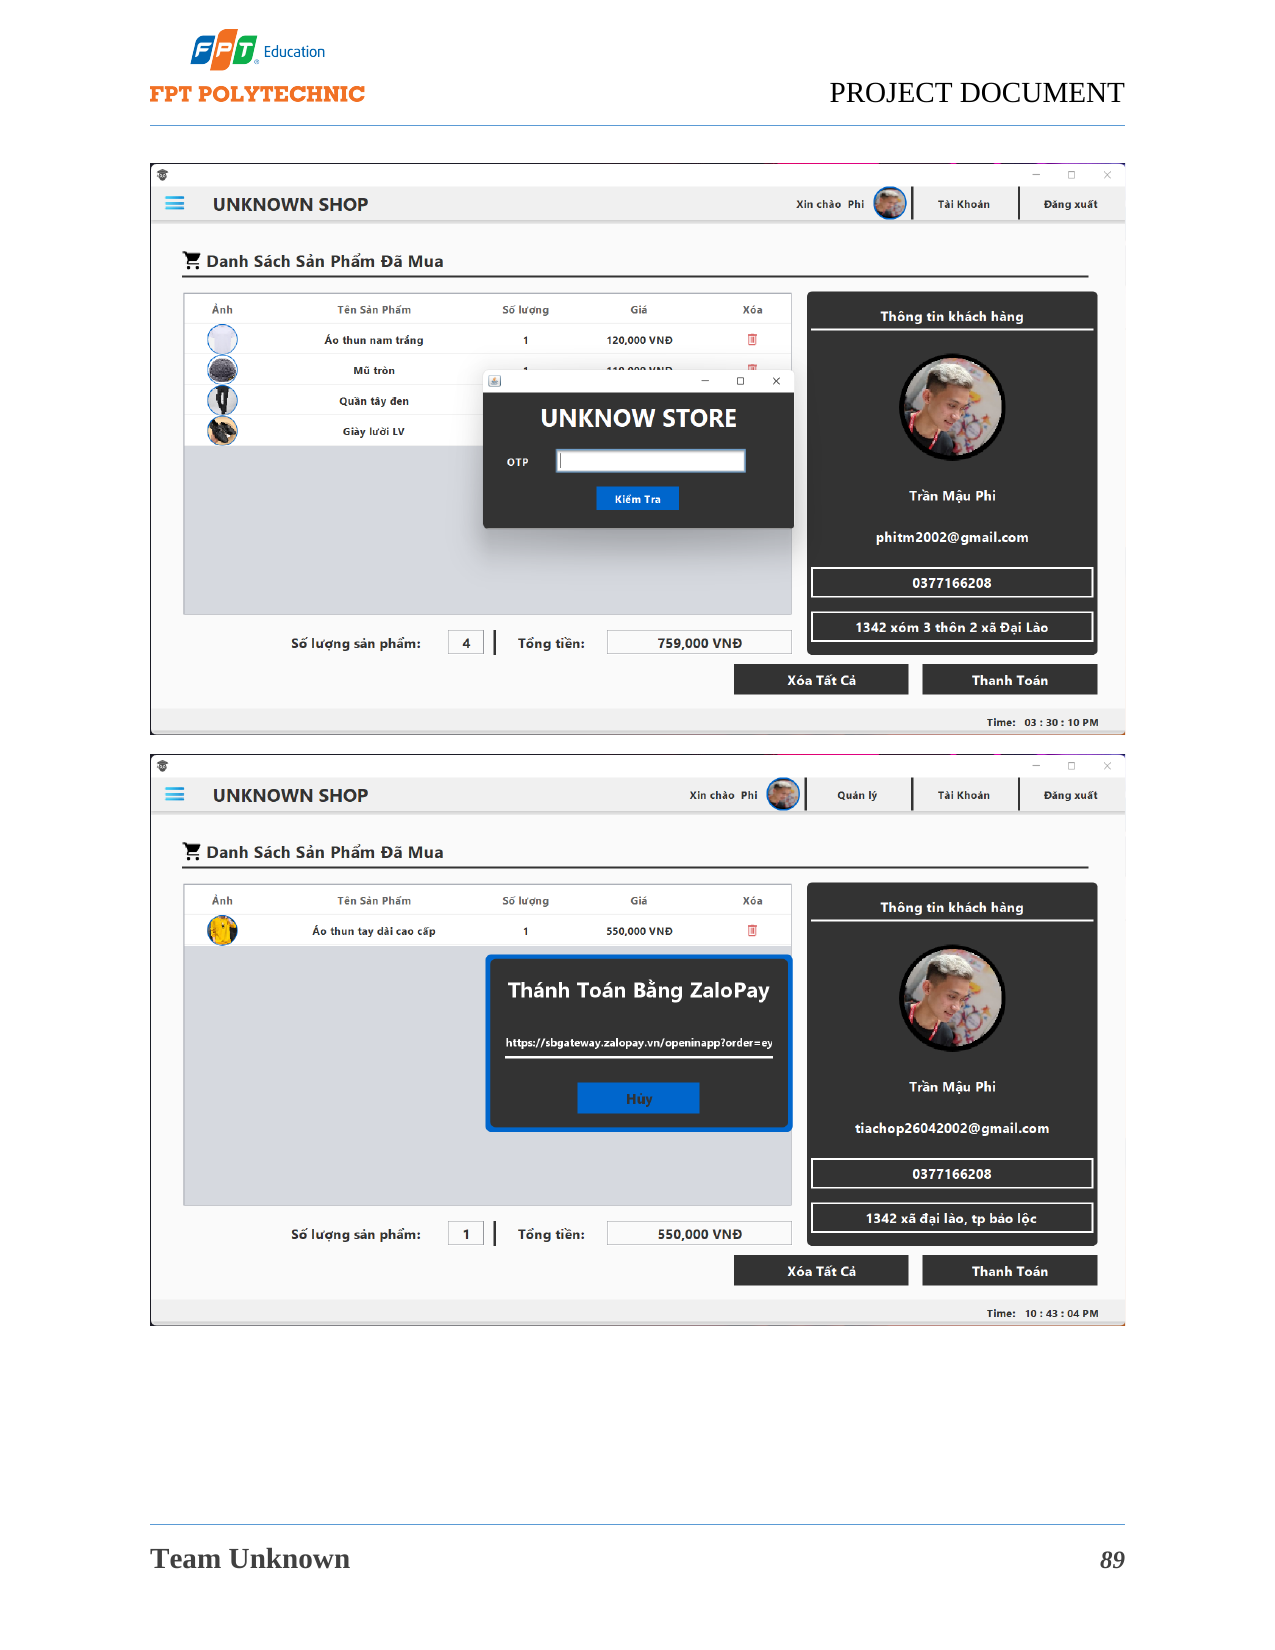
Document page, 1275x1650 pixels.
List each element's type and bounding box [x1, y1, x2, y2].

picture [150, 29, 365, 102]
picture [150, 163, 1125, 735]
picture [150, 754, 1125, 1326]
